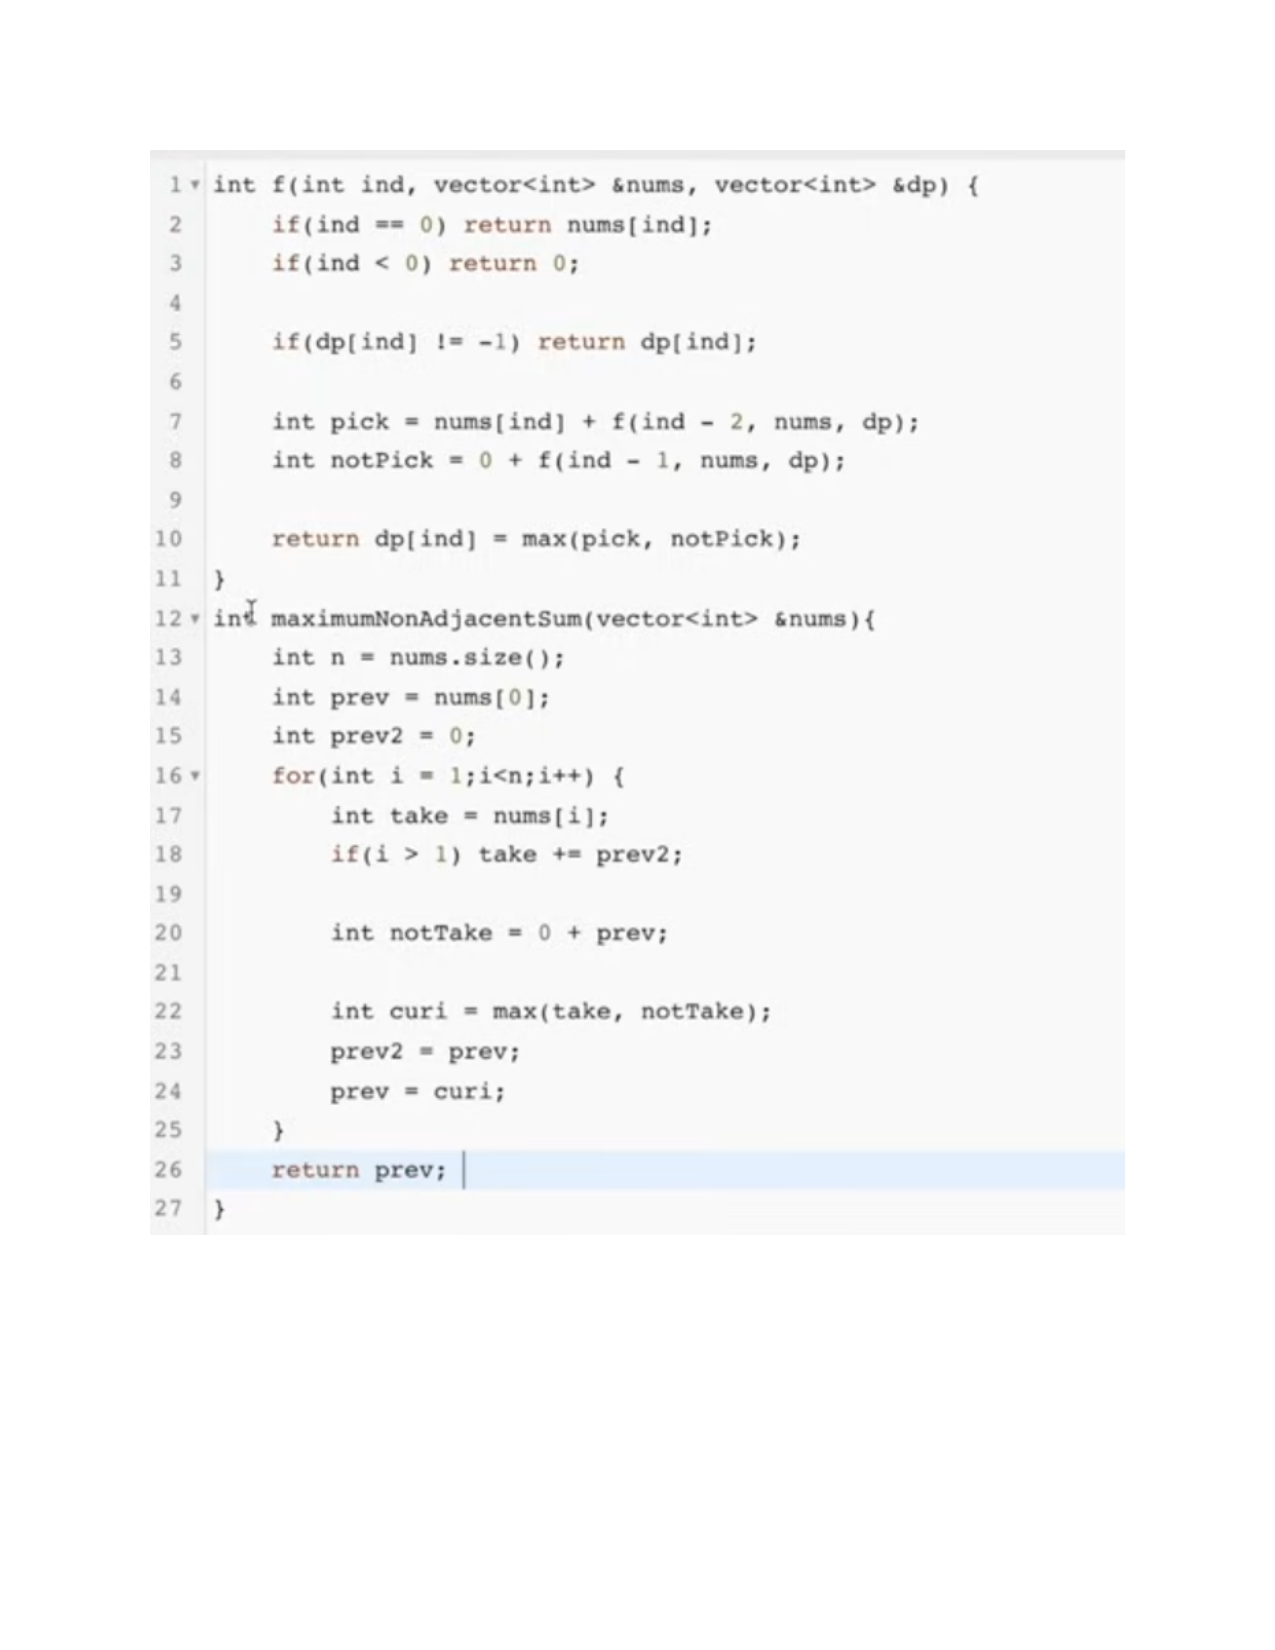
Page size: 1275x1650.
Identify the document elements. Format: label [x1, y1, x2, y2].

picture [150, 150, 1125, 1235]
